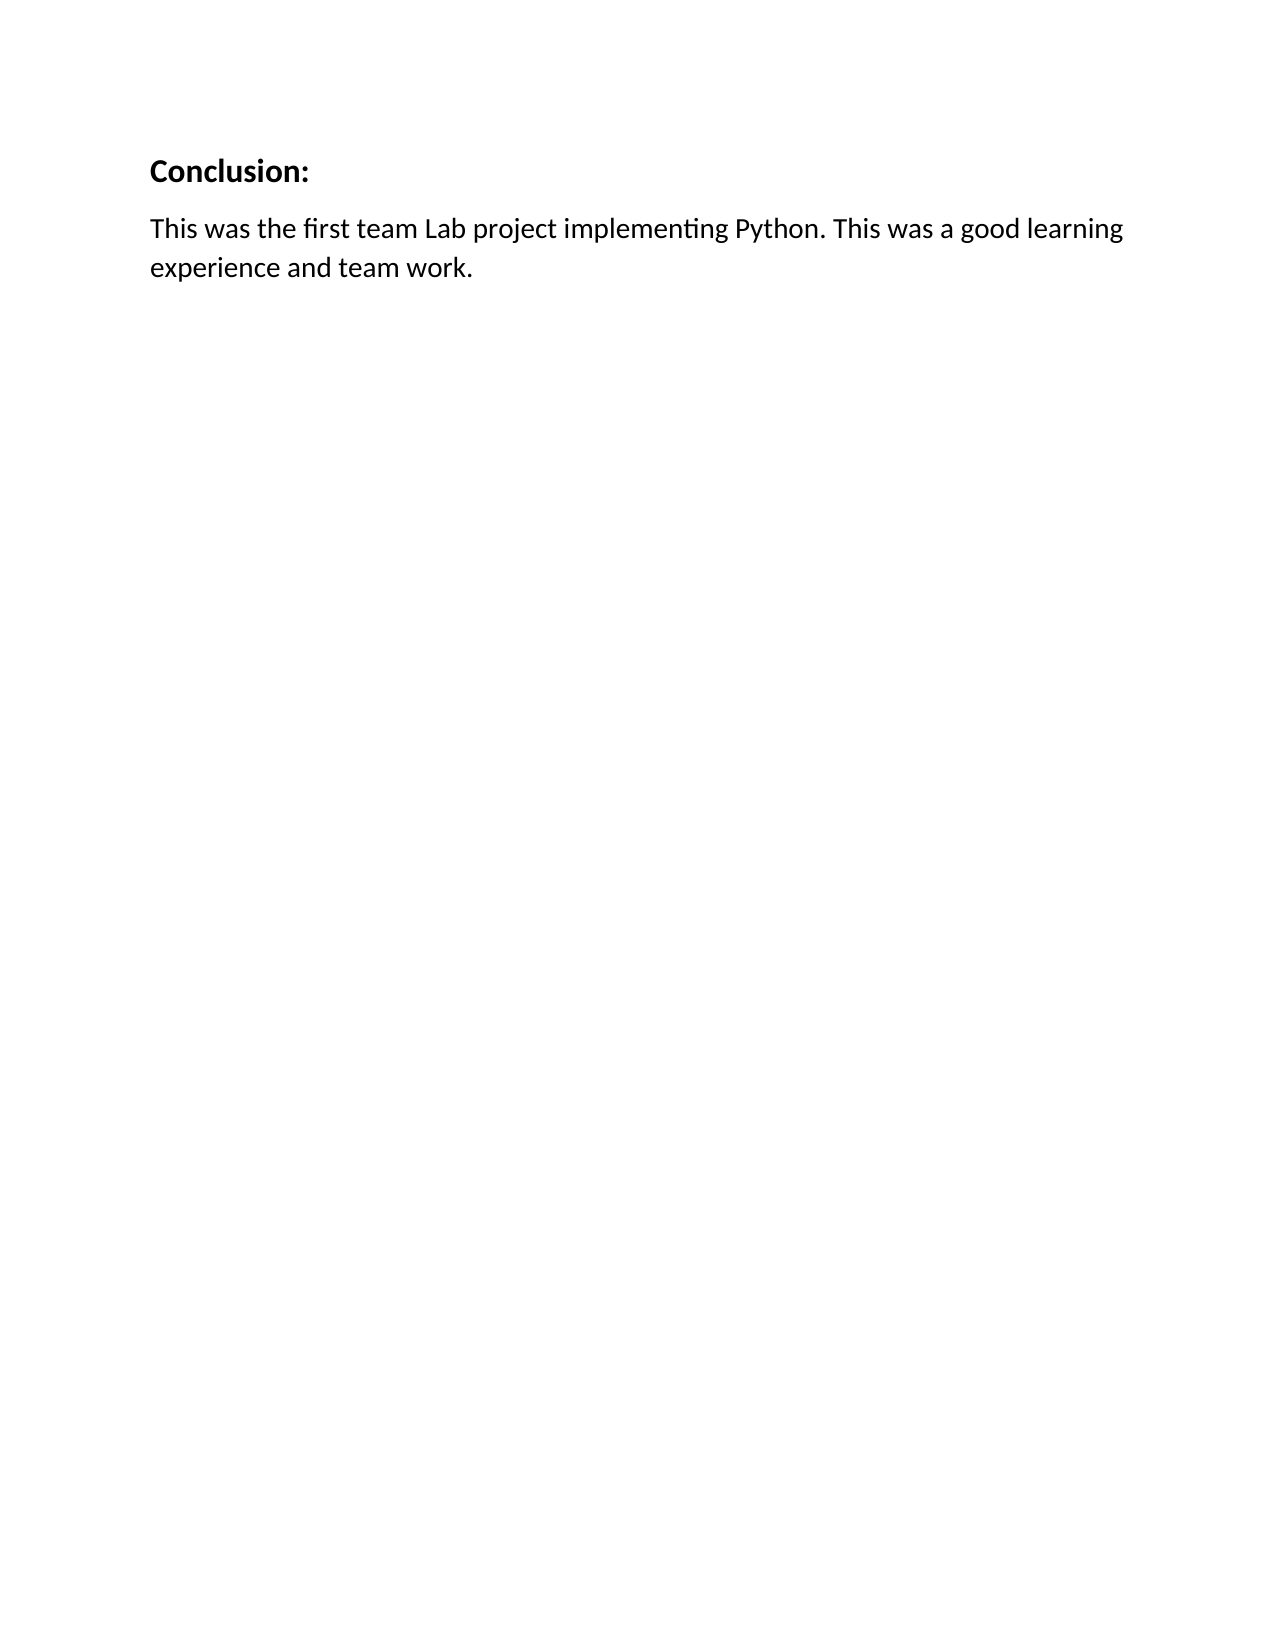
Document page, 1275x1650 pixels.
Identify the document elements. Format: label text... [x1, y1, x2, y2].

text Conclusion: [150, 150, 1125, 191]
text This was the first team Lab project implementing Python. This was a good learning experience and team work. [150, 211, 1125, 285]
